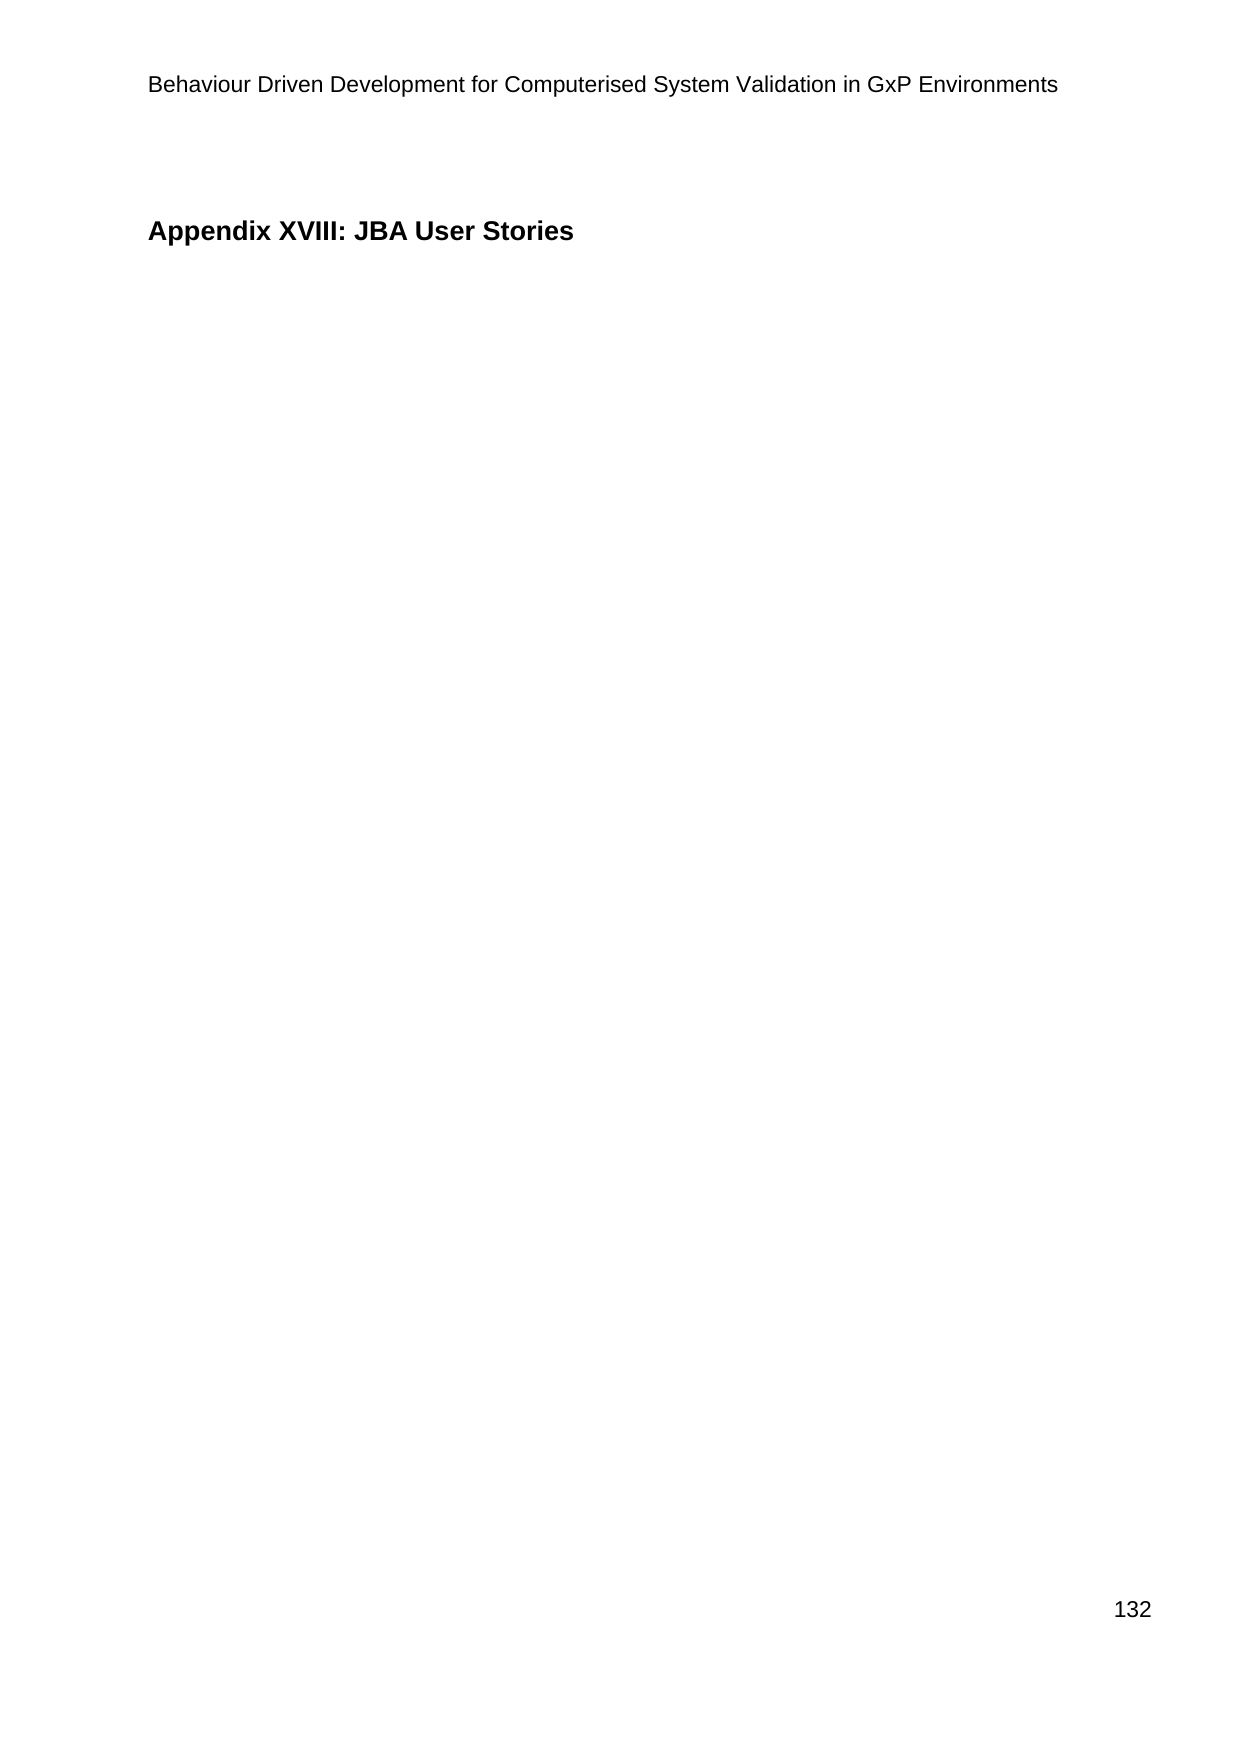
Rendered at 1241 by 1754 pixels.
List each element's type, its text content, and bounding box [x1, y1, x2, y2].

subtitle Appendix XVIII: JBA User Stories [148, 215, 1152, 246]
